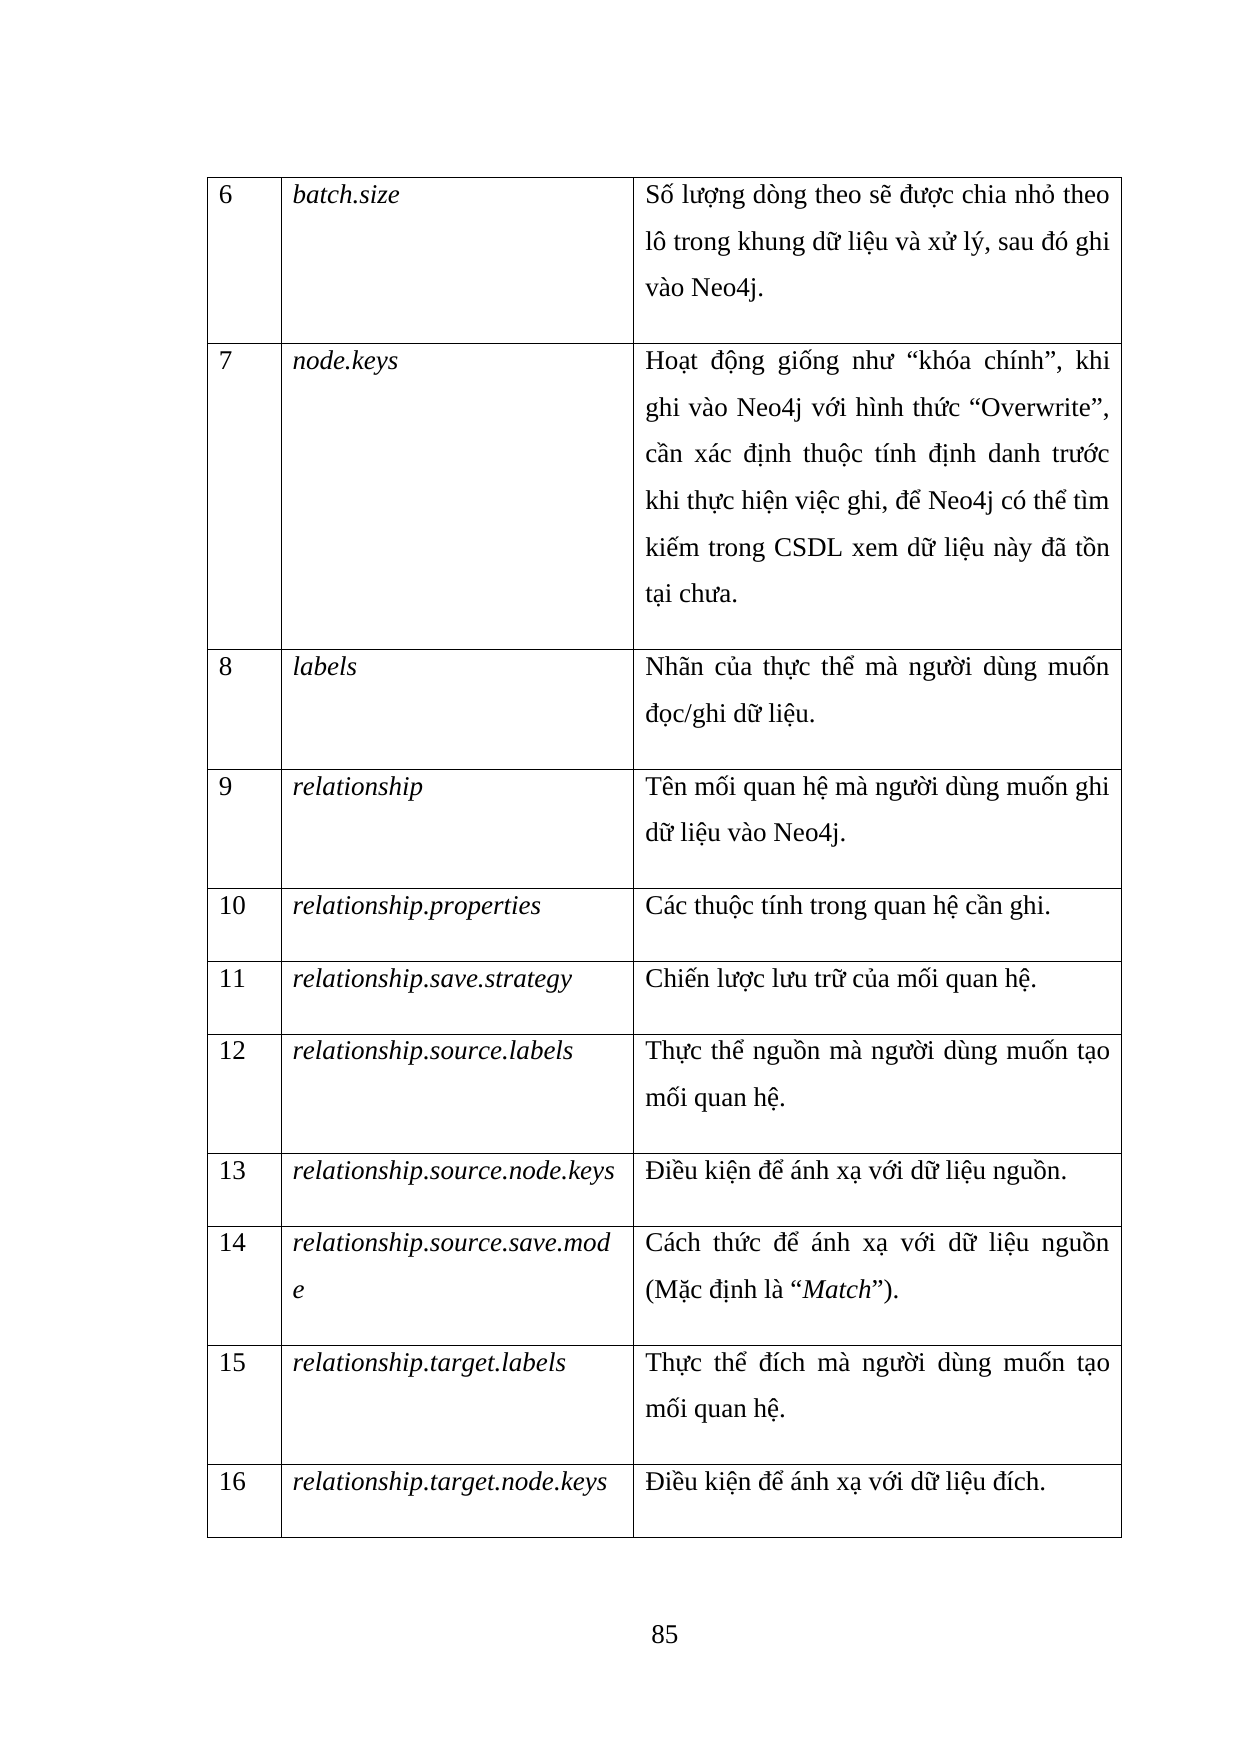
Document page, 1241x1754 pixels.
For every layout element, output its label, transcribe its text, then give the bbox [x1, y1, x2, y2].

table_cell relationship.source.save.mode [282, 1227, 633, 1345]
table_cell 15 [208, 1346, 281, 1464]
table_cell 6 [208, 178, 281, 343]
table_cell Điều kiện để ánh xạ với dữ liệu nguồn. [634, 1154, 1121, 1226]
table_cell 10 [208, 889, 281, 961]
table_cell Các thuộc tính trong quan hệ cần ghi. [634, 889, 1121, 961]
table_cell 13 [208, 1154, 281, 1226]
table_cell relationship.target.node.keys [282, 1465, 633, 1537]
table_cell relationship.source.node.keys [282, 1154, 633, 1226]
table_cell 16 [208, 1465, 281, 1537]
table_cell labels [282, 650, 633, 769]
table_cell 12 [208, 1035, 281, 1153]
table_cell Chiến lược lưu trữ của mối quan hệ. [634, 962, 1121, 1033]
table_cell Điều kiện để ánh xạ với dữ liệu đích. [634, 1465, 1121, 1537]
table_cell relationship.source.labels [282, 1035, 633, 1153]
table_cell relationship.target.labels [282, 1346, 633, 1464]
table_cell Số lượng dòng theo sẽ được chia nhỏ theo lô trong khung dữ liệu và xử lý, sau đó ghi vào Neo4j. [634, 178, 1121, 343]
table_cell 14 [208, 1227, 281, 1345]
table_cell 9 [208, 770, 281, 888]
table_cell Thực thể đích mà người dùng muốn tạo mối quan hệ. [634, 1346, 1121, 1464]
table_cell relationship [282, 770, 633, 888]
table_cell Nhãn của thực thể mà người dùng muốn đọc/ghi dữ liệu. [634, 650, 1121, 769]
table_cell relationship.properties [282, 889, 633, 961]
table_cell batch.size [282, 178, 633, 343]
table_cell Thực thể nguồn mà người dùng muốn tạo mối quan hệ. [634, 1035, 1121, 1153]
table_cell 8 [208, 650, 281, 769]
table_cell relationship.save.strategy [282, 962, 633, 1033]
table_cell node.keys [282, 344, 633, 649]
table_cell Cách thức để ánh xạ với dữ liệu nguồn (Mặc định là “Match”). [634, 1227, 1121, 1345]
table_cell 11 [208, 962, 281, 1033]
table_cell Tên mối quan hệ mà người dùng muốn ghi dữ liệu vào Neo4j. [634, 770, 1121, 888]
table_cell 7 [208, 344, 281, 649]
table_cell Hoạt động giống như “khóa chính”, khi ghi vào Neo4j với hình thức “Overwrite”, cần xác định thuộc tính định danh trước khi thực hiện việc ghi, để Neo4j có thể tìm kiếm trong CSDL xem dữ liệu này đã tồn tại chưa. [634, 344, 1121, 649]
